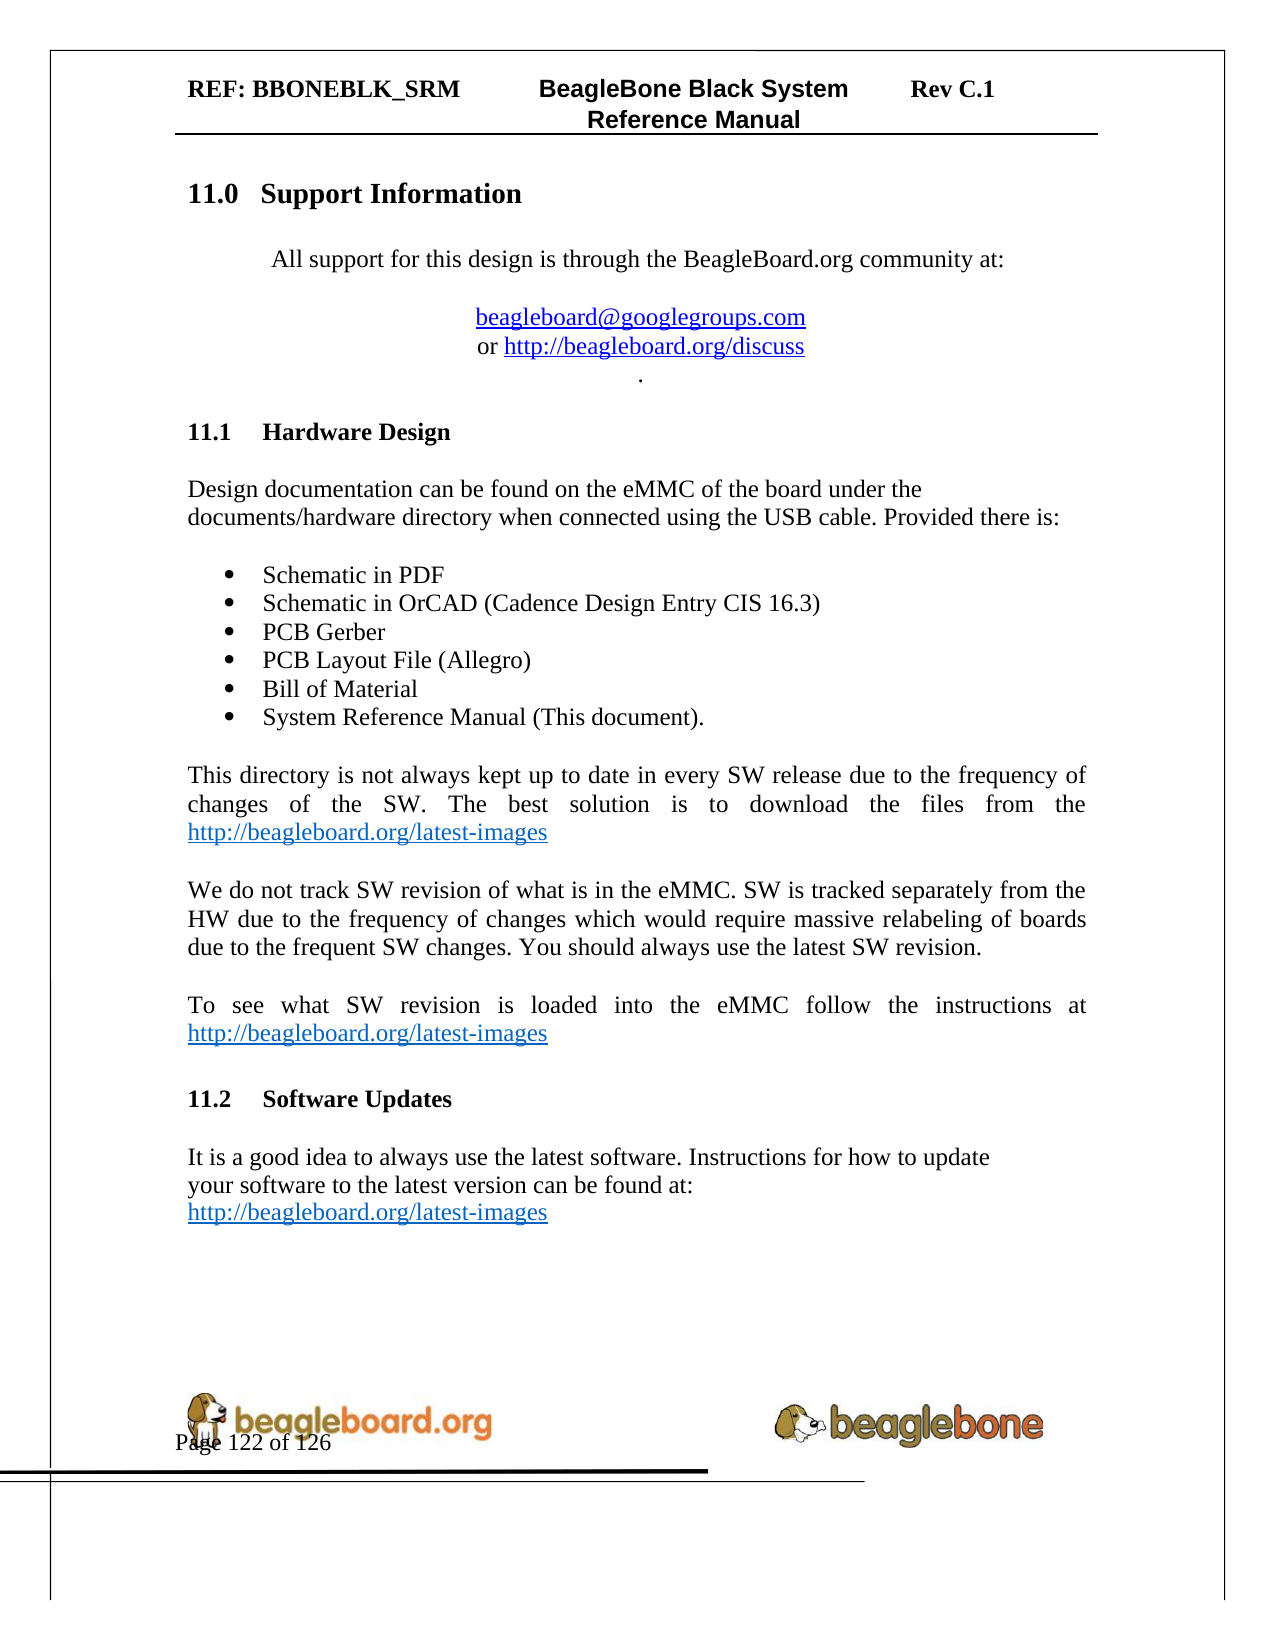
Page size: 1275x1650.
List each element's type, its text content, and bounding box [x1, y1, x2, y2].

picture [187, 1393, 492, 1429]
list Hardware Design [187, 417, 1098, 446]
list PCB Gerber [225, 617, 1098, 646]
text http://beagleboard.org/latest-images [187, 1198, 1042, 1226]
text It is a good idea to always use the latest software. Instructions for how to update your software to the latest version can be found at: [187, 1143, 1042, 1198]
picture [774, 1404, 1044, 1429]
text All support for this design is through the BeagleBoard.org community at: [271, 244, 1098, 273]
picture [0, 1468, 709, 1474]
text 11.0 Support Information [187, 176, 1098, 210]
list Software Updates [187, 1084, 1098, 1113]
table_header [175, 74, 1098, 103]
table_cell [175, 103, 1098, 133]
list System Reference Manual (This document). [225, 703, 1098, 731]
text Page 122 of 126 [175, 1429, 1098, 1456]
text beagleboard@googlegroups.com or http://beagleboard.org/discuss . [475, 303, 806, 327]
list Schematic in OrCAD (Cadence Design Entry CIS 16.3) [225, 589, 1098, 617]
text We do not track SW revision of what is in the eMMC. SW is tracked separately from the HW due to the frequency of changes which would require massive relabeling of boards due to the frequent SW changes. You should always use the latest SW revision. [187, 876, 1087, 961]
text To see what SW revision is loaded into the eMMC follow the instructions at http://beagleboard.org/latest-images [187, 991, 1087, 1047]
text This directory is not always kept up to date in every SW release due to the frequency of changes of the SW. The best solution is to download the files from the http://beagleboard.org/latest-images [187, 761, 1087, 846]
text beagleboard@googlegroups.com or http://beagleboard.org/discuss . [475, 328, 806, 388]
list Bill of Material [225, 674, 1098, 703]
text Design documentation can be found on the eMMC of the board under the documents/hardware directory when connected using the USB cable. Provided there is: [187, 475, 1087, 531]
list Schematic in PDF [225, 560, 1098, 589]
list PCB Layout File (Allegro) [225, 646, 1098, 674]
